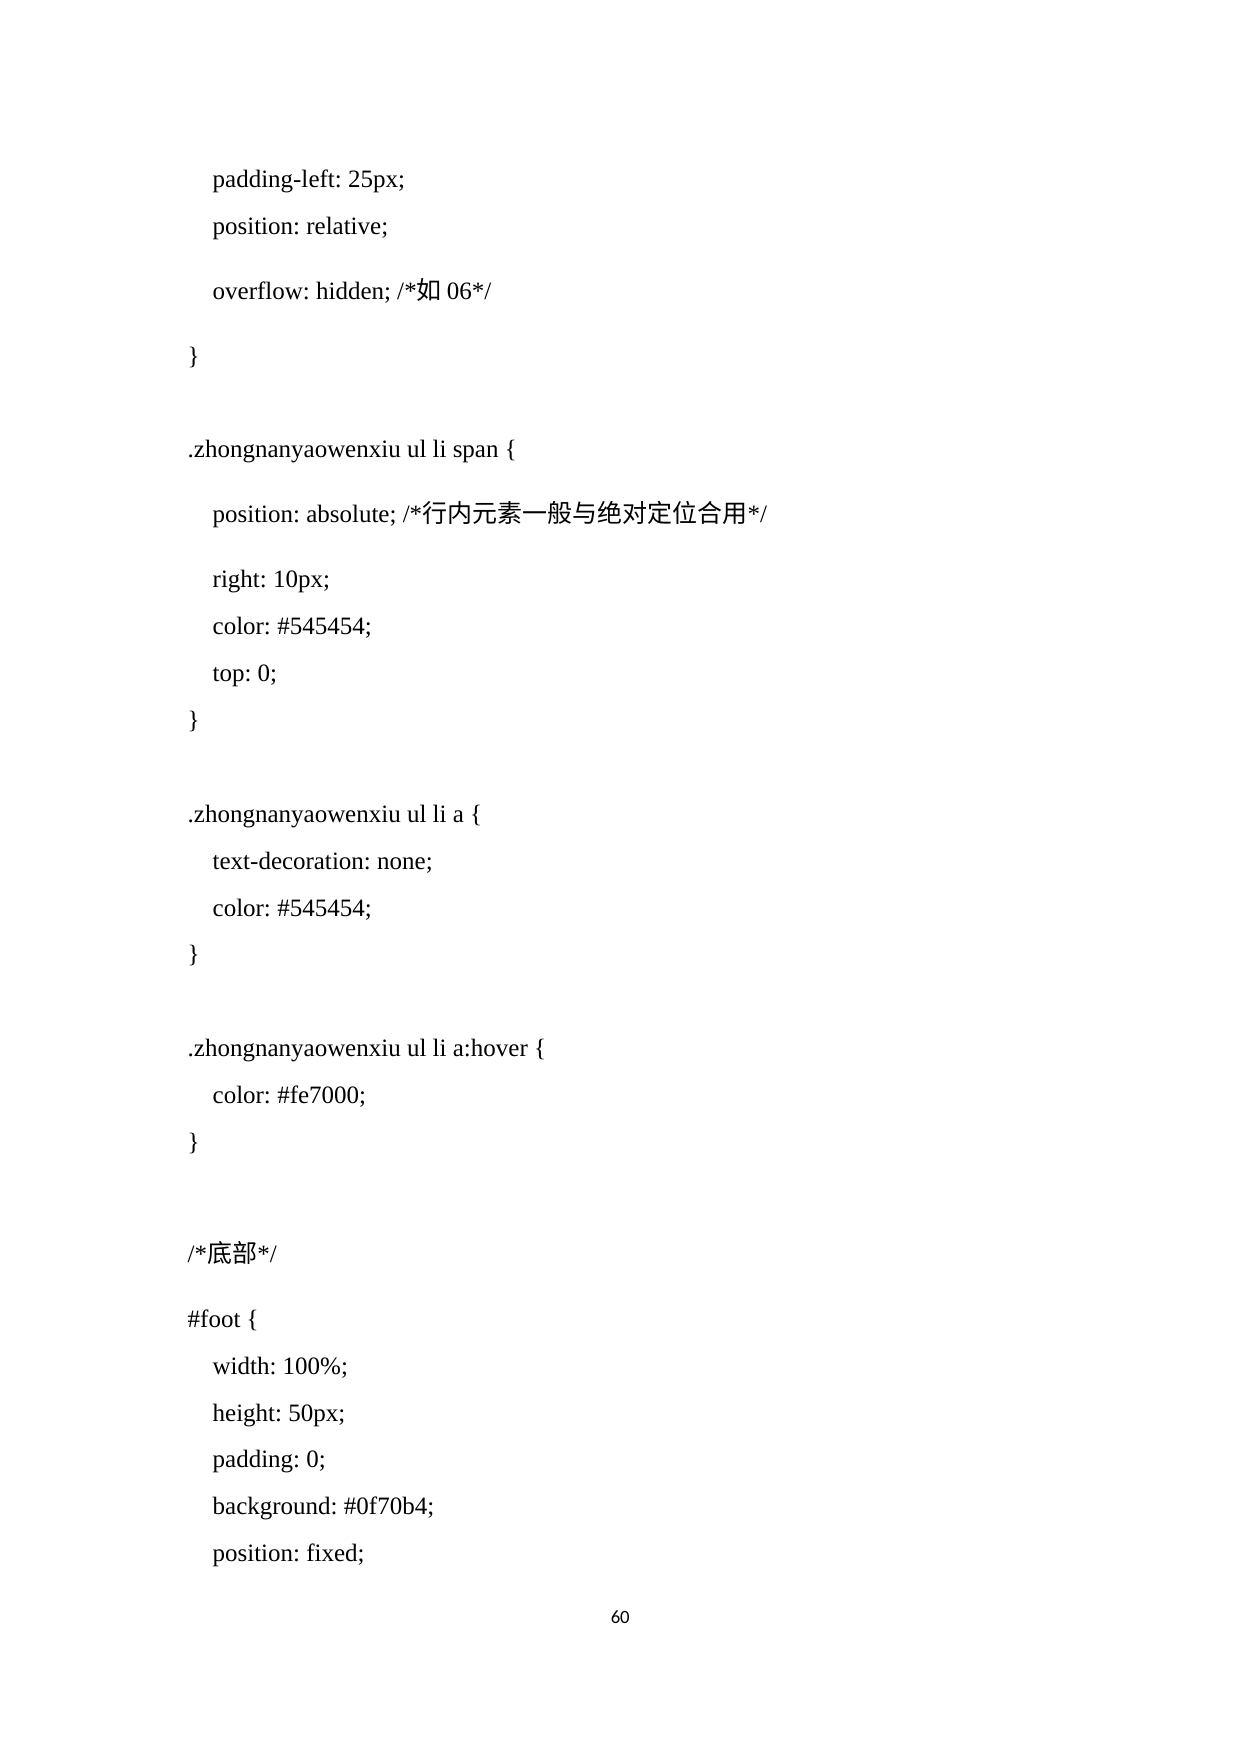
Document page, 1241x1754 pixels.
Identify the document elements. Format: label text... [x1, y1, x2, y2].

text } [187, 1125, 1053, 1158]
text padding: 0; [187, 1443, 1053, 1475]
text color: #545454; [187, 891, 1053, 923]
text .zhongnanyaowenxiu ul li a { [187, 797, 1053, 829]
text position: absolute; /*行内元素一般与绝对定位合用*/ [187, 479, 1053, 544]
text overflow: hidden; /*如06*/ [187, 256, 1053, 321]
text .zhongnanyaowenxiu ul li span { [187, 433, 1053, 465]
text position: fixed; [187, 1536, 1053, 1569]
text right: 10px; [187, 563, 1053, 595]
text /*底部*/ [187, 1219, 1053, 1284]
text background: #0f70b4; [187, 1489, 1053, 1522]
text position: relative; [187, 209, 1053, 241]
text top: 0; [187, 656, 1053, 689]
text #foot { [187, 1302, 1053, 1334]
text } [187, 703, 1053, 736]
text } [187, 938, 1053, 970]
text color: #fe7000; [187, 1078, 1053, 1111]
text .zhongnanyaowenxiu ul li a:hover { [187, 1031, 1053, 1064]
text } [187, 339, 1053, 371]
text padding-left: 25px; [187, 162, 1053, 194]
text text-decoration: none; [187, 844, 1053, 876]
text color: #545454; [187, 609, 1053, 642]
text height: 50px; [187, 1396, 1053, 1428]
text width: 100%; [187, 1349, 1053, 1381]
